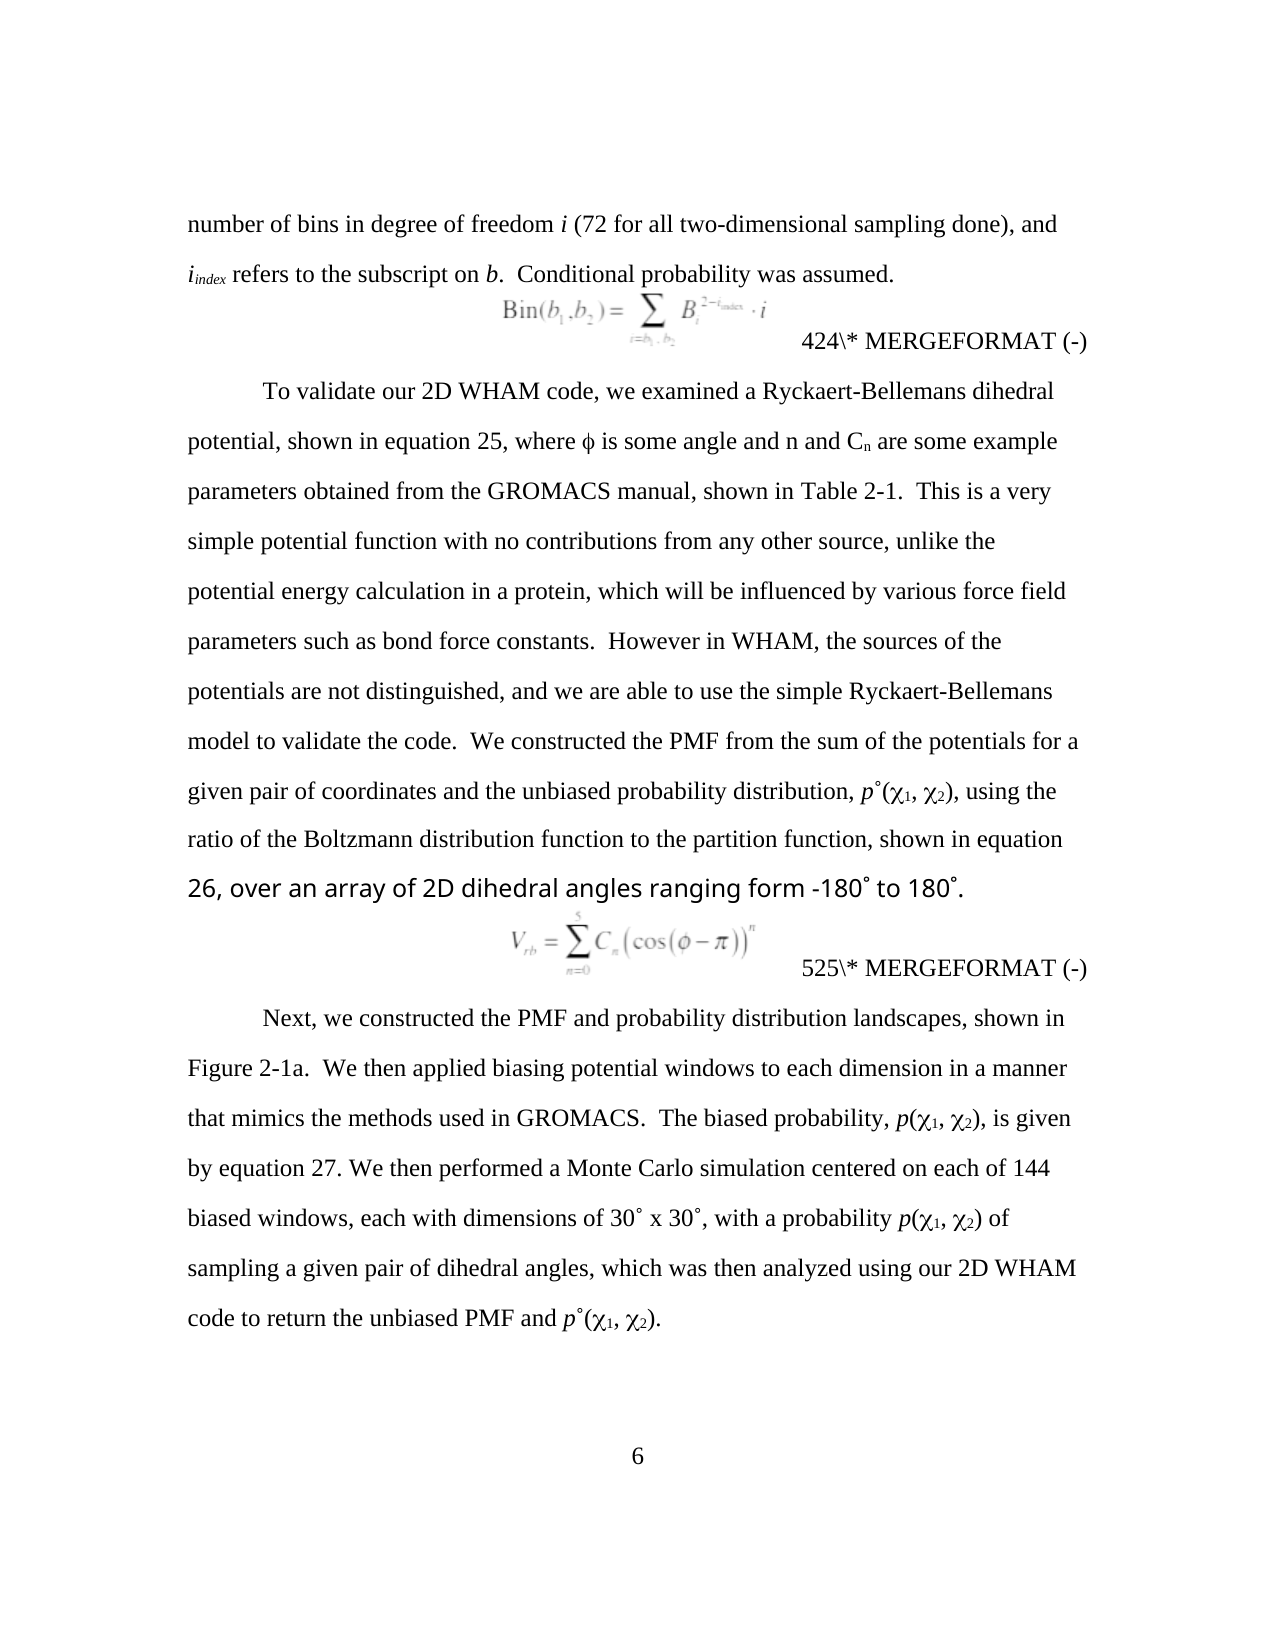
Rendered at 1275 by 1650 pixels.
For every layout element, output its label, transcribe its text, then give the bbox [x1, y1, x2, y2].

text Next, we constructed the PMF and probability distribution landscapes, shown in Figure 2-1a. We then applied biasing potential windows to each dimension in a manner that mimics the methods used in GROMACS. The biased probability, p(1, 2), is given by equation . We then performed a Monte Carlo simulation centered on each of 144 biased windows, each with dimensions of 30˚ x 30˚, with a probability p(1, 2) of sampling a given pair of dihedral angles, which was then analyzed using our 2D WHAM code to return the unbiased PMF and p˚(1, 2). [187, 982, 1087, 1332]
text To validate our 2D WHAM code, we examined a Ryckaert-Bellemans dihedral potential, shown in equation , where is some angle and n and Cn are some example parameters obtained from the GROMACS manual, shown in Table 2-1. This is a very simple potential function with no contributions from any other source, unlike the potential energy calculation in a protein, which will be influenced by various force field parameters such as bond force constants. However in WHAM, the sources of the potentials are not distinguished, and we are able to use the simple Ryckaert-Bellemans model to validate the code. We constructed the PMF from the sum of the potentials for a given pair of coordinates and the unbiased probability distribution, p˚(1, 2), using the ratio of the Boltzmann distribution function to the partition function, shown in equation , over an array of 2D dihedral angles ranging form -180˚ to 180˚. [187, 354, 1087, 904]
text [187, 187, 1087, 287]
